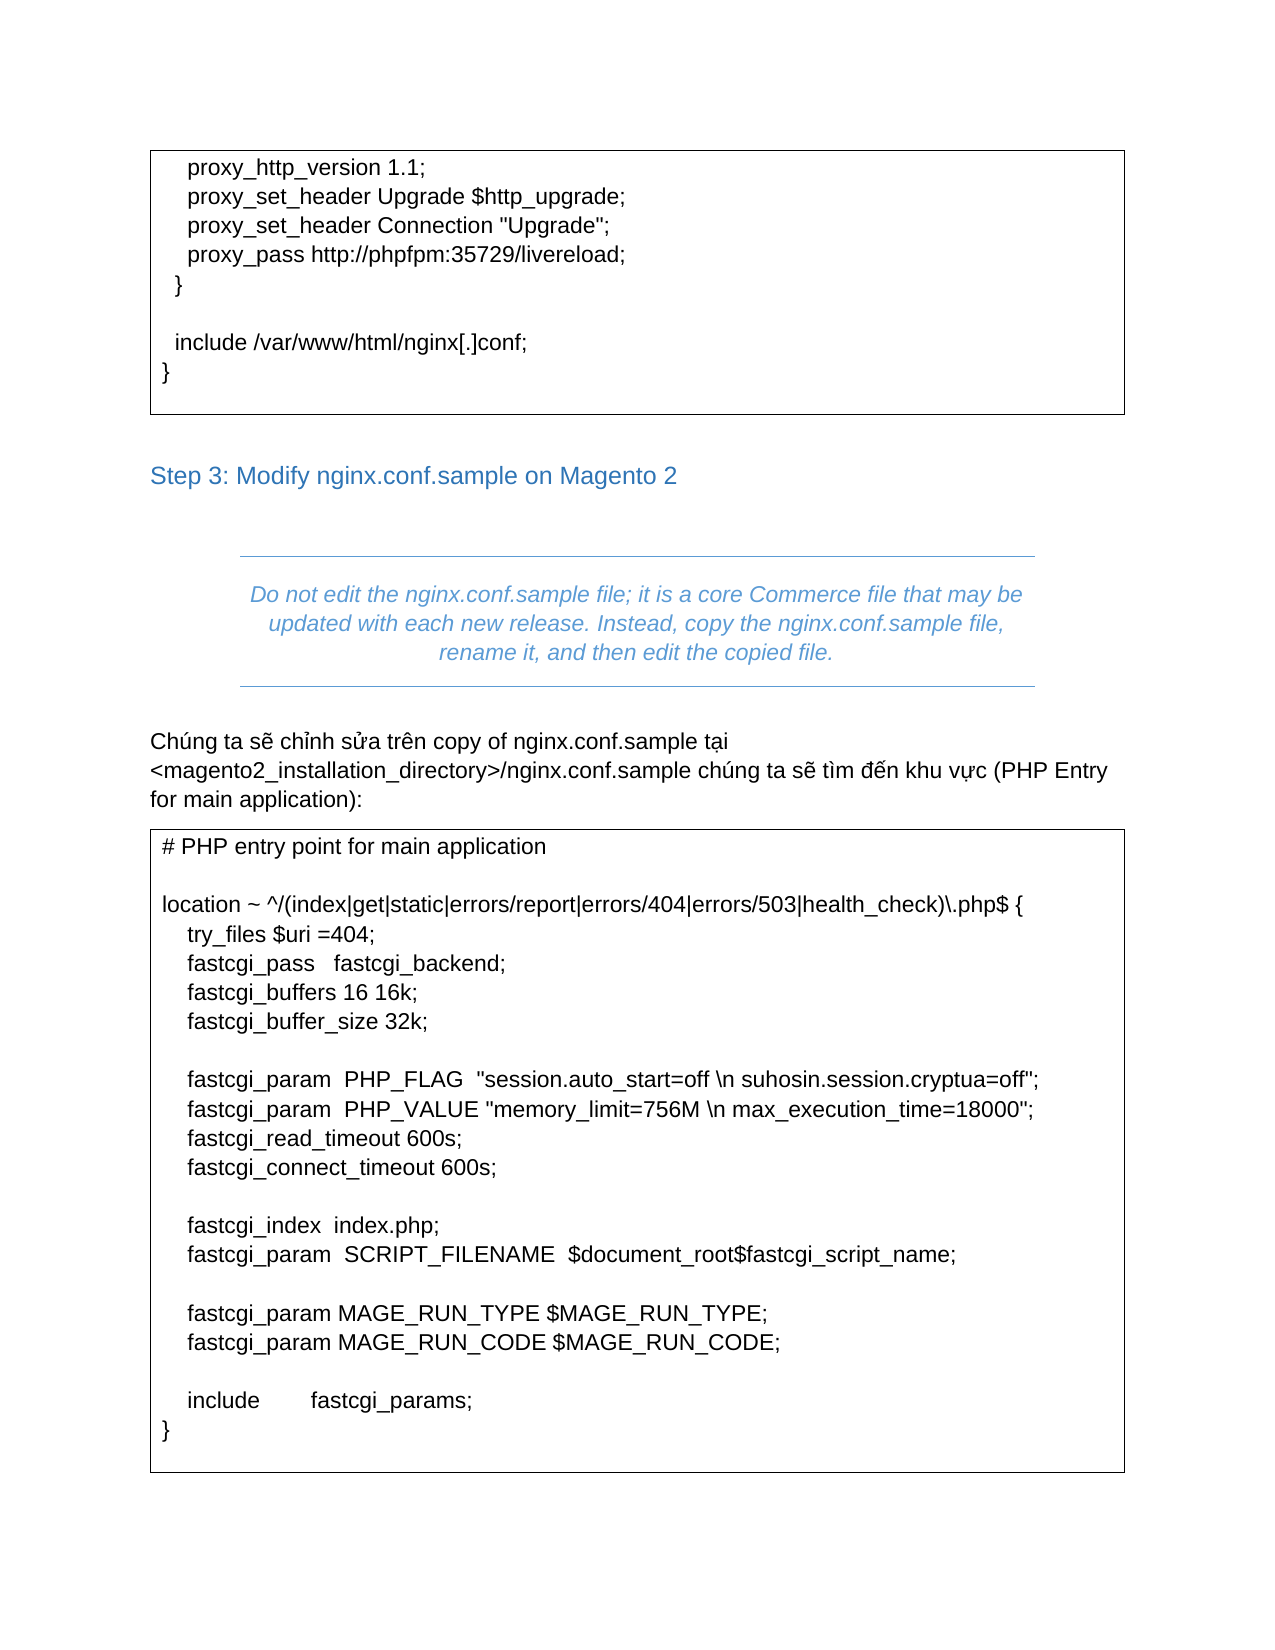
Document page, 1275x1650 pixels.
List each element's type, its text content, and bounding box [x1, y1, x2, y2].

subtitle Step 3: Modify nginx.conf.sample on Magento 2 [150, 460, 1125, 489]
text Do not edit the nginx.conf.sample file; it is a core Commerce file that may be updated with each new release. Instead, copy the nginx.conf.sample file, rename it, and then edit the copied file. [240, 557, 1035, 686]
text Chúng ta sẽ chỉnh sửa trên copy of nginx.conf.sample tại <magento2_installation_directory>/nginx.conf.sample chúng ta sẽ tìm đến khu vực (PHP Entry for main application): [150, 725, 1125, 812]
table_header # PHP entry point for main application location ~ ^/(index|get|static|errors/report|errors/404|errors/503|health_check)\.php$ { try_files $uri =404; fastcgi_pass fastcgi_backend; fastcgi_buffers 16 16k; fastcgi_buffer_size 32k; fastcgi_param PHP_FLAG "session.auto_start=off \n suhosin.session.cryptua=off"; fastcgi_param PHP_VALUE "memory_limit=756M \n max_execution_time=18000"; fastcgi_read_timeout 600s; fastcgi_connect_timeout 600s; fastcgi_index index.php; fastcgi_param SCRIPT_FILENAME $document_root$fastcgi_script_name; fastcgi_param MAGE_RUN_TYPE $MAGE_RUN_TYPE; fastcgi_param MAGE_RUN_CODE $MAGE_RUN_CODE; include fastcgi_params; } [151, 830, 1124, 1472]
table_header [151, 151, 1124, 413]
